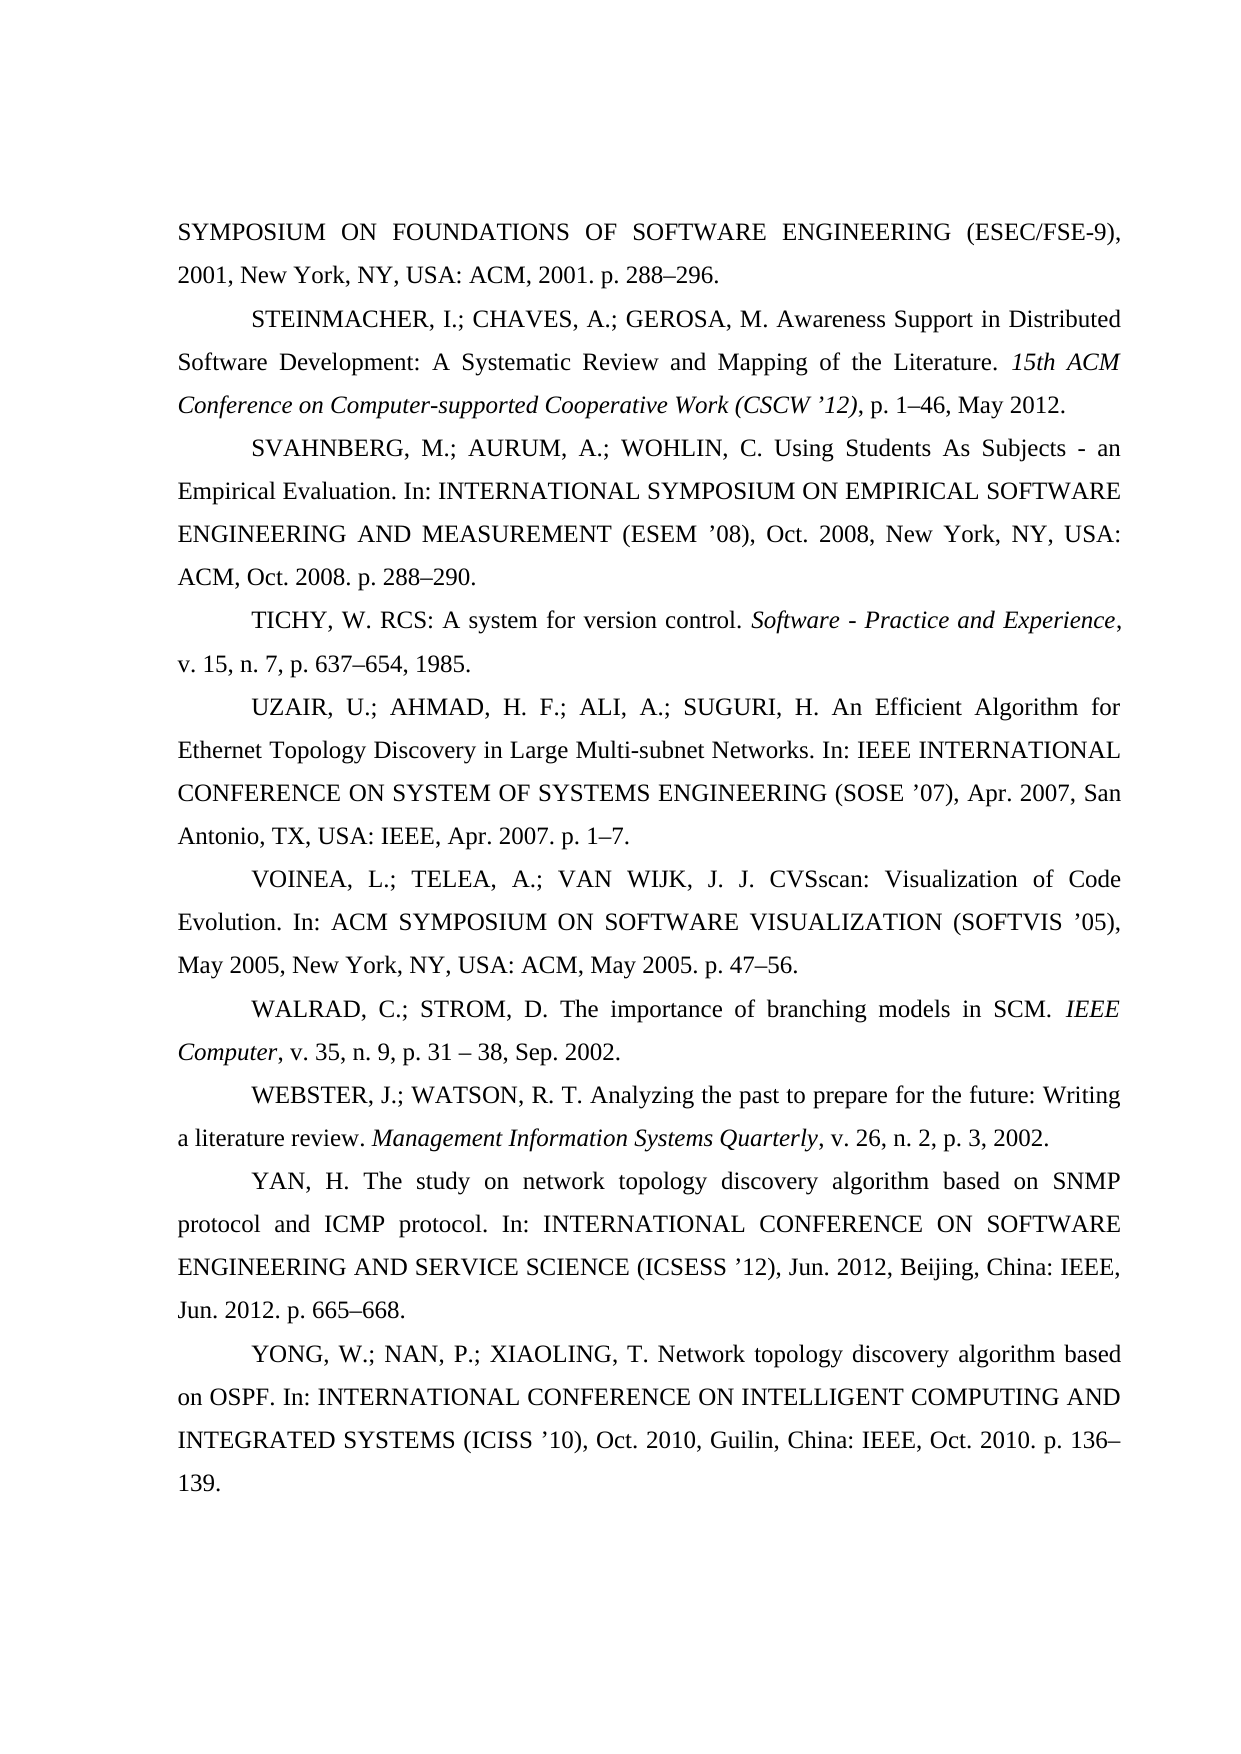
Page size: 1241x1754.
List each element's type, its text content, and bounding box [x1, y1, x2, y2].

text TICHY, W. RCS: A system for version control. Software - Practice and Experience, v. 15, n. 7, p. 637–654, 1985. [177, 606, 1122, 677]
text WALRAD, C.; STROM, D. The importance of branching models in SCM. IEEE Computer, v. 35, n. 9, p. 31 – 38, Sep. 2002. [177, 994, 1122, 1066]
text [177, 217, 1122, 289]
text UZAIR, U.; AHMAD, H. F.; ALI, A.; SUGURI, H. An Efficient Algorithm for Ethernet Topology Discovery in Large Multi-subnet Networks. In: IEEE INTERNATIONAL CONFERENCE ON SYSTEM OF SYSTEMS ENGINEERING (SOSE ’07), Apr. 2007, San Antonio, TX, USA: IEEE, Apr. 2007. p. 1–7. [177, 692, 1122, 850]
text YONG, W.; NAN, P.; XIAOLING, T. Network topology discovery algorithm based on OSPF. In: INTERNATIONAL CONFERENCE ON INTELLIGENT COMPUTING AND INTEGRATED SYSTEMS (ICISS ’10), Oct. 2010, Guilin, China: IEEE, Oct. 2010. p. 136–139. [177, 1339, 1122, 1497]
text YAN, H. The study on network topology discovery algorithm based on SNMP protocol and ICMP protocol. In: INTERNATIONAL CONFERENCE ON SOFTWARE ENGINEERING AND SERVICE SCIENCE (ICSESS ’12), Jun. 2012, Beijing, China: IEEE, Jun. 2012. p. 665–668. [177, 1166, 1122, 1324]
text WEBSTER, J.; WATSON, R. T. Analyzing the past to prepare for the future: Writing a literature review. Management Information Systems Quarterly, v. 26, n. 2, p. 3, 2002. [177, 1080, 1122, 1152]
text SVAHNBERG, M.; AURUM, A.; WOHLIN, C. Using Students As Subjects - an Empirical Evaluation. In: INTERNATIONAL SYMPOSIUM ON EMPIRICAL SOFTWARE ENGINEERING AND MEASUREMENT (ESEM ’08), Oct. 2008, New York, NY, USA: ACM, Oct. 2008. p. 288–290. [177, 433, 1122, 591]
text VOINEA, L.; TELEA, A.; VAN WIJK, J. J. CVSscan: Visualization of Code Evolution. In: ACM SYMPOSIUM ON SOFTWARE VISUALIZATION (SOFTVIS ’05), May 2005, New York, NY, USA: ACM, May 2005. p. 47–56. [177, 864, 1122, 979]
text STEINMACHER, I.; CHAVES, A.; GEROSA, M. Awareness Support in Distributed Software Development: A Systematic Review and Mapping of the Literature. 15th ACM Conference on Computer-supported Cooperative Work (CSCW ’12), p. 1–46, May 2012. [177, 304, 1122, 419]
